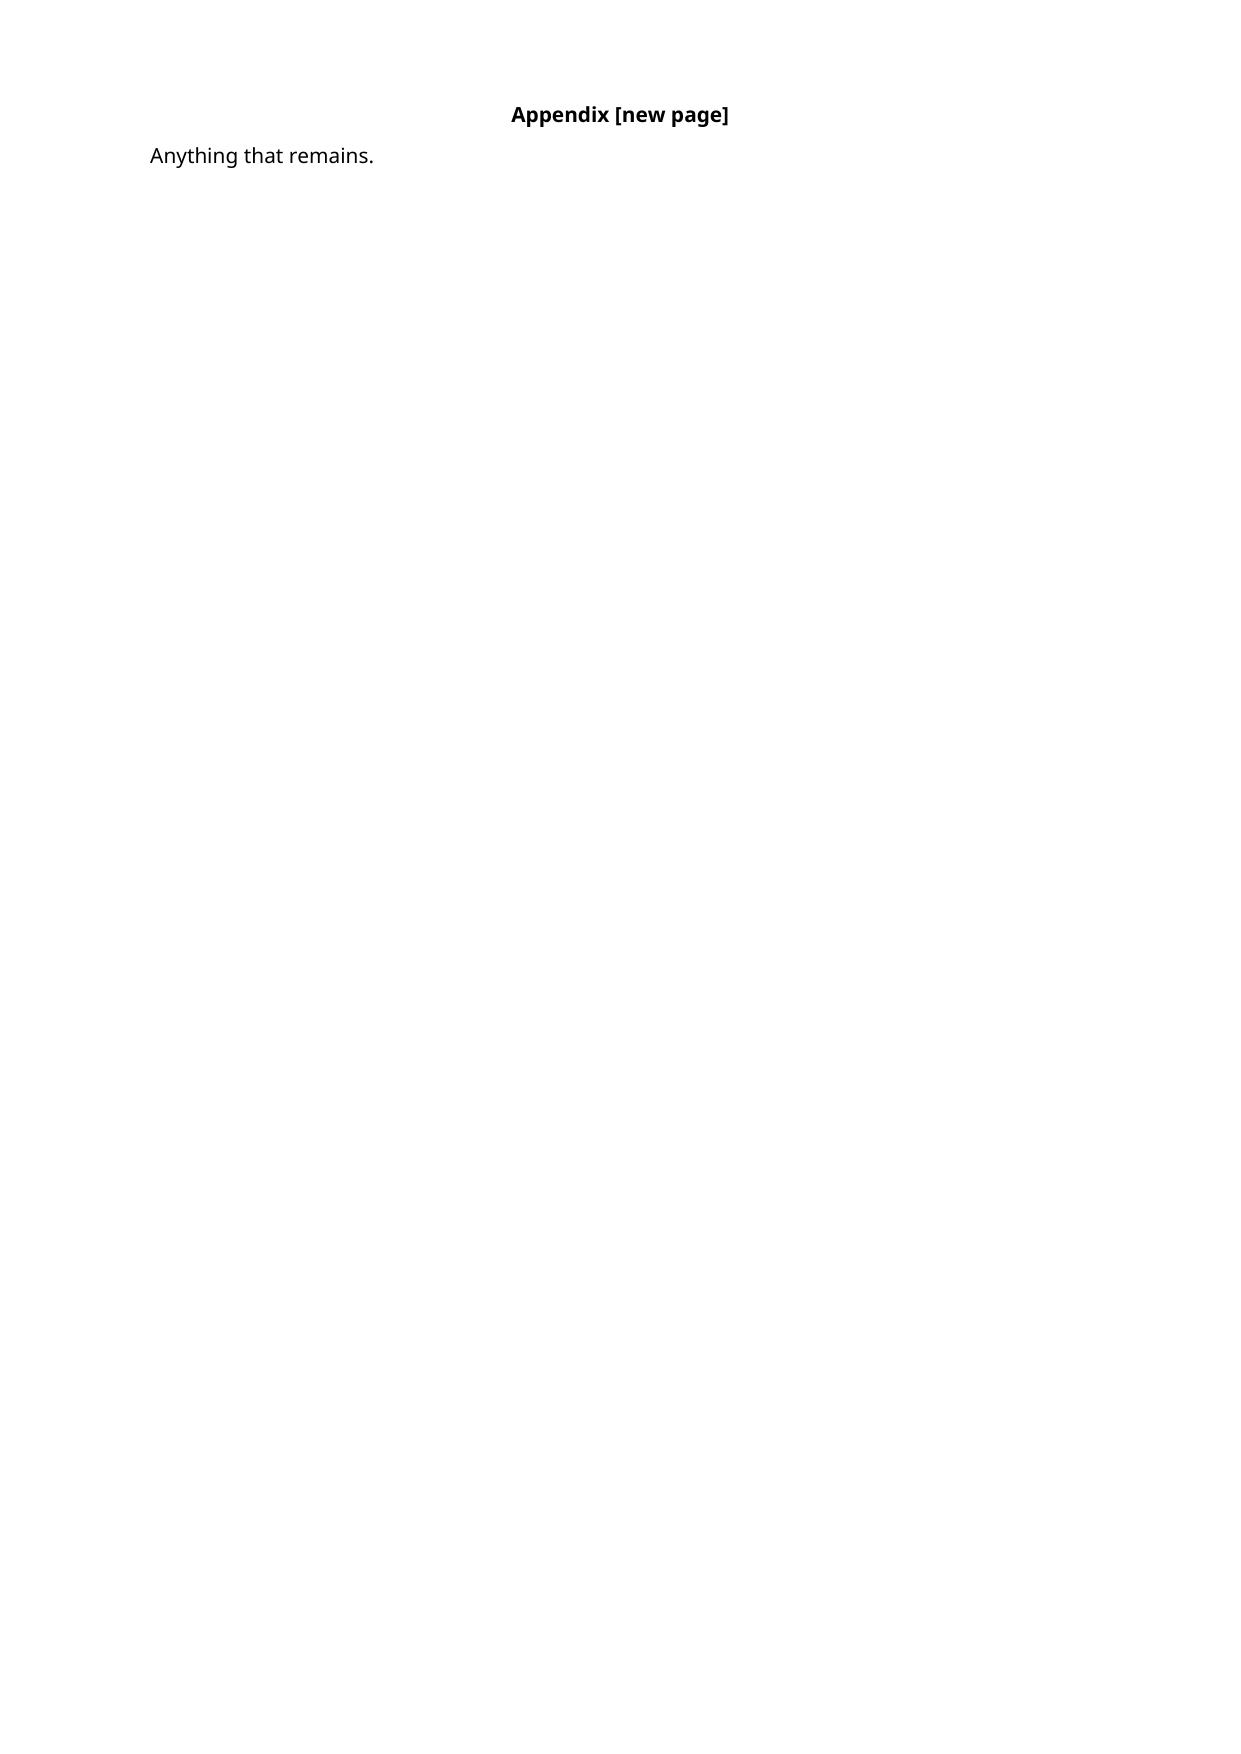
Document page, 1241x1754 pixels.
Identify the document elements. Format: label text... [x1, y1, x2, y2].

subtitle Appendix [new page] [150, 100, 1090, 128]
text Anything that remains. [150, 141, 1090, 169]
